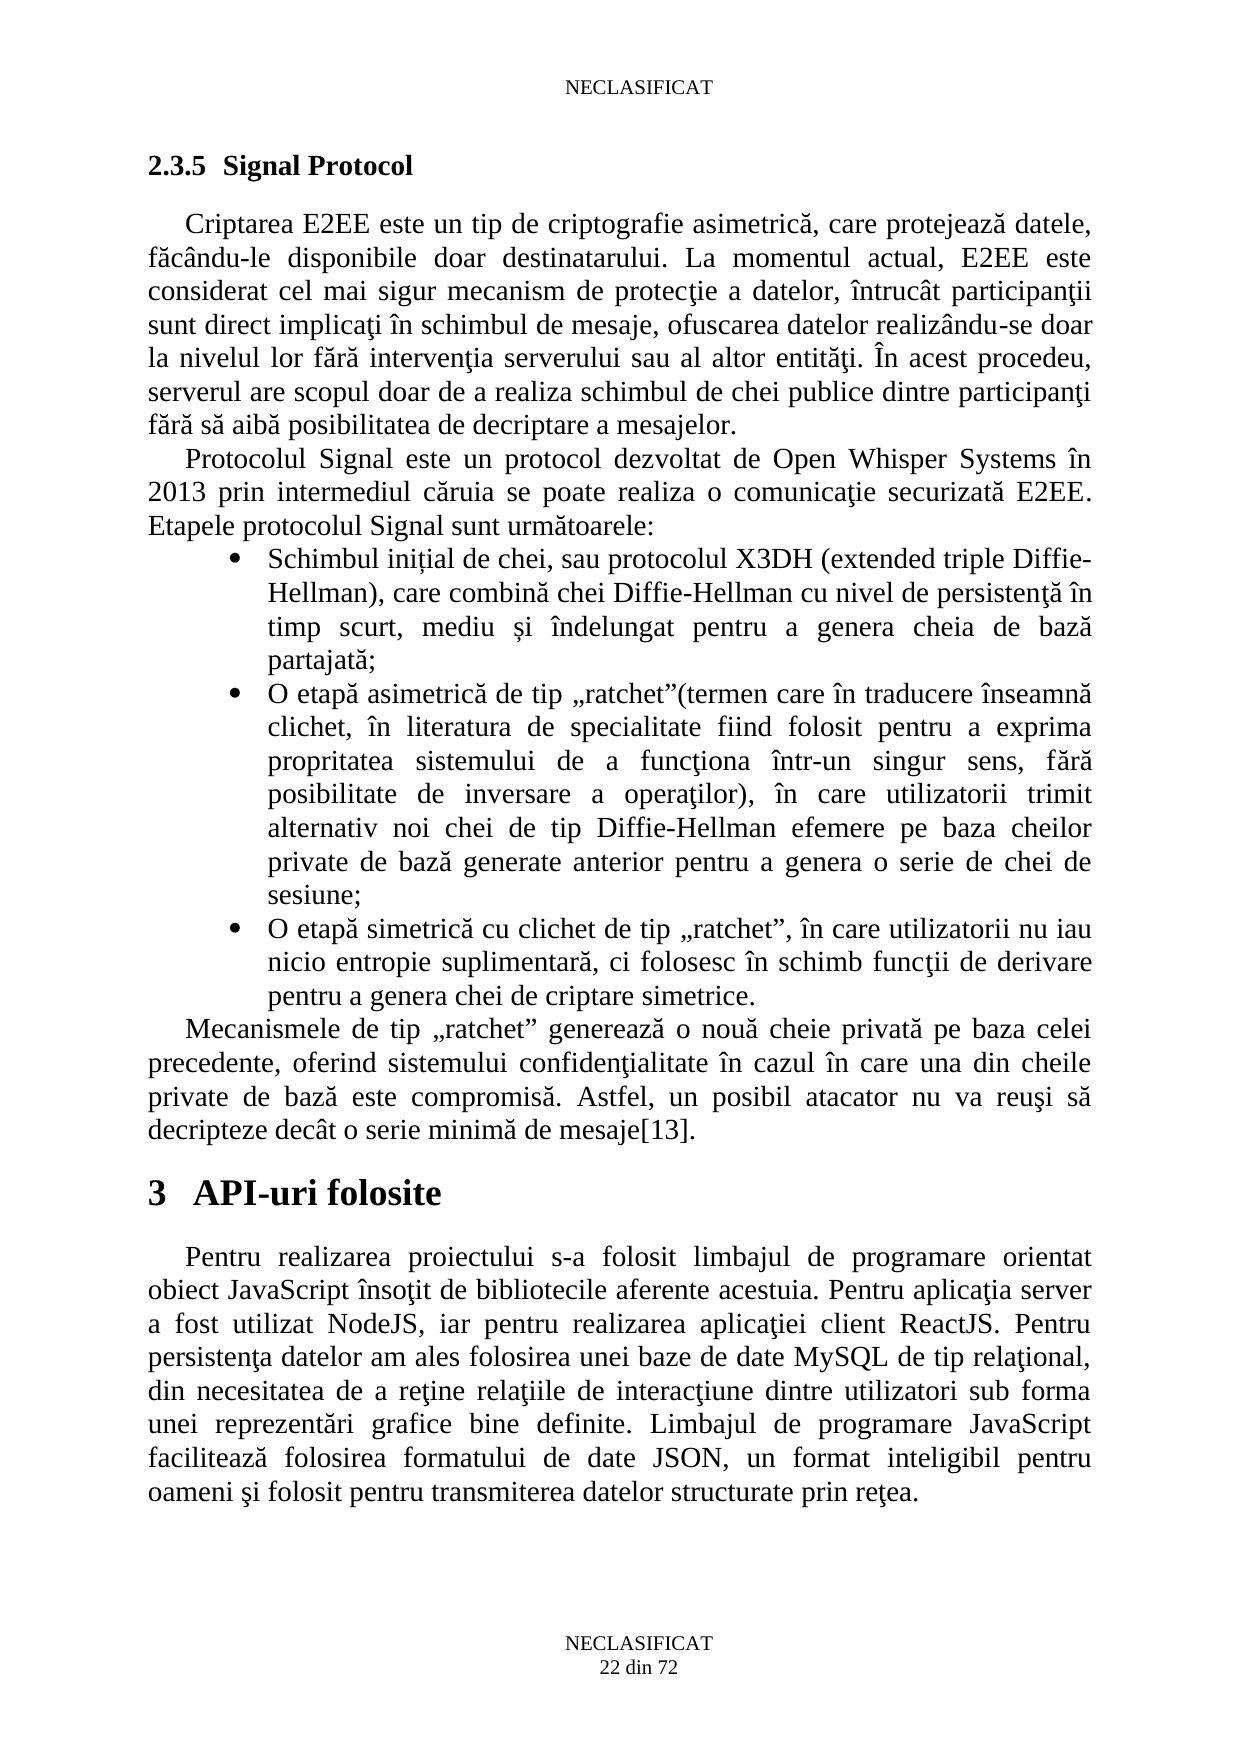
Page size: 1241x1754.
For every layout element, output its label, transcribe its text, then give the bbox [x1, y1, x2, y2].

subtitle API-uri folosite [148, 1171, 1092, 1214]
list O etapă asimetrică de tip „ratchet”(termen care în traducere înseamnă clichet, în literatura de specialitate fiind folosit pentru a exprima propritatea sistemului de a funcţiona într-un singur sens, fără posibilitate de inversare a operaţilor), în care utilizatorii trimit alternativ noi chei de tip Diffie-Hellman efemere pe baza cheilor private de bază generate anterior pentru a genera o serie de chei de sesiune; [230, 676, 1092, 911]
text Criptarea E2EE este un tip de criptografie asimetrică, care protejează datele, făcându-le disponibile doar destinatarului. La momentul actual, E2EE este considerat cel mai sigur mecanism de protecţie a datelor, întrucât participanţii sunt direct implicaţi în schimbul de mesaje, ofuscarea datelor realizându-se doar la nivelul lor fără intervenţia serverului sau al altor entităţi. În acest procedeu, serverul are scopul doar de a realiza schimbul de chei publice dintre participanţi fără să aibă posibilitatea de decriptare a mesajelor. [148, 206, 1092, 441]
list O etapă simetrică cu clichet de tip „ratchet”, în care utilizatorii nu iau nicio entropie suplimentară, ci folosesc în schimb funcţii de derivare pentru a genera chei de criptare simetrice. [230, 911, 1092, 1012]
text Mecanismele de tip „ratchet” generează o nouă cheie privată pe baza celei precedente, oferind sistemului confidenţialitate în cazul în care una din cheile private de bază este compromisă. Astfel, un posibil atacator nu va reuşi să decripteze decât o serie minimă de mesaje. [148, 1012, 1092, 1146]
subtitle Signal Protocol [148, 148, 1092, 181]
list Schimbul inițial de chei, sau protocolul X3DH (extended triple Diffie-Hellman), care combină chei Diffie-Hellman cu nivel de persistenţă în timp scurt, mediu și îndelungat pentru a genera cheia de bază partajată; [230, 542, 1092, 676]
text Pentru realizarea proiectului s-a folosit limbajul de programare orientat obiect JavaScript însoţit de bibliotecile aferente acestuia. Pentru aplicaţia server a fost utilizat NodeJS, iar pentru realizarea aplicaţiei client ReactJS. Pentru persistenţa datelor am ales folosirea unei baze de date MySQL de tip relaţional, din necesitatea de a reţine relaţiile de interacţiune dintre utilizatori sub forma unei reprezentări grafice bine definite. Limbajul de programare JavaScript facilitează folosirea formatului de date JSON, un format inteligibil pentru oameni şi folosit pentru transmiterea datelor structurate prin reţea. [148, 1239, 1092, 1507]
text Protocolul Signal este un protocol dezvoltat de Open Whisper Systems în 2013 prin intermediul căruia se poate realiza o comunicaţie securizată E2EE. Etapele protocolul Signal sunt următoarele: [148, 441, 1092, 542]
